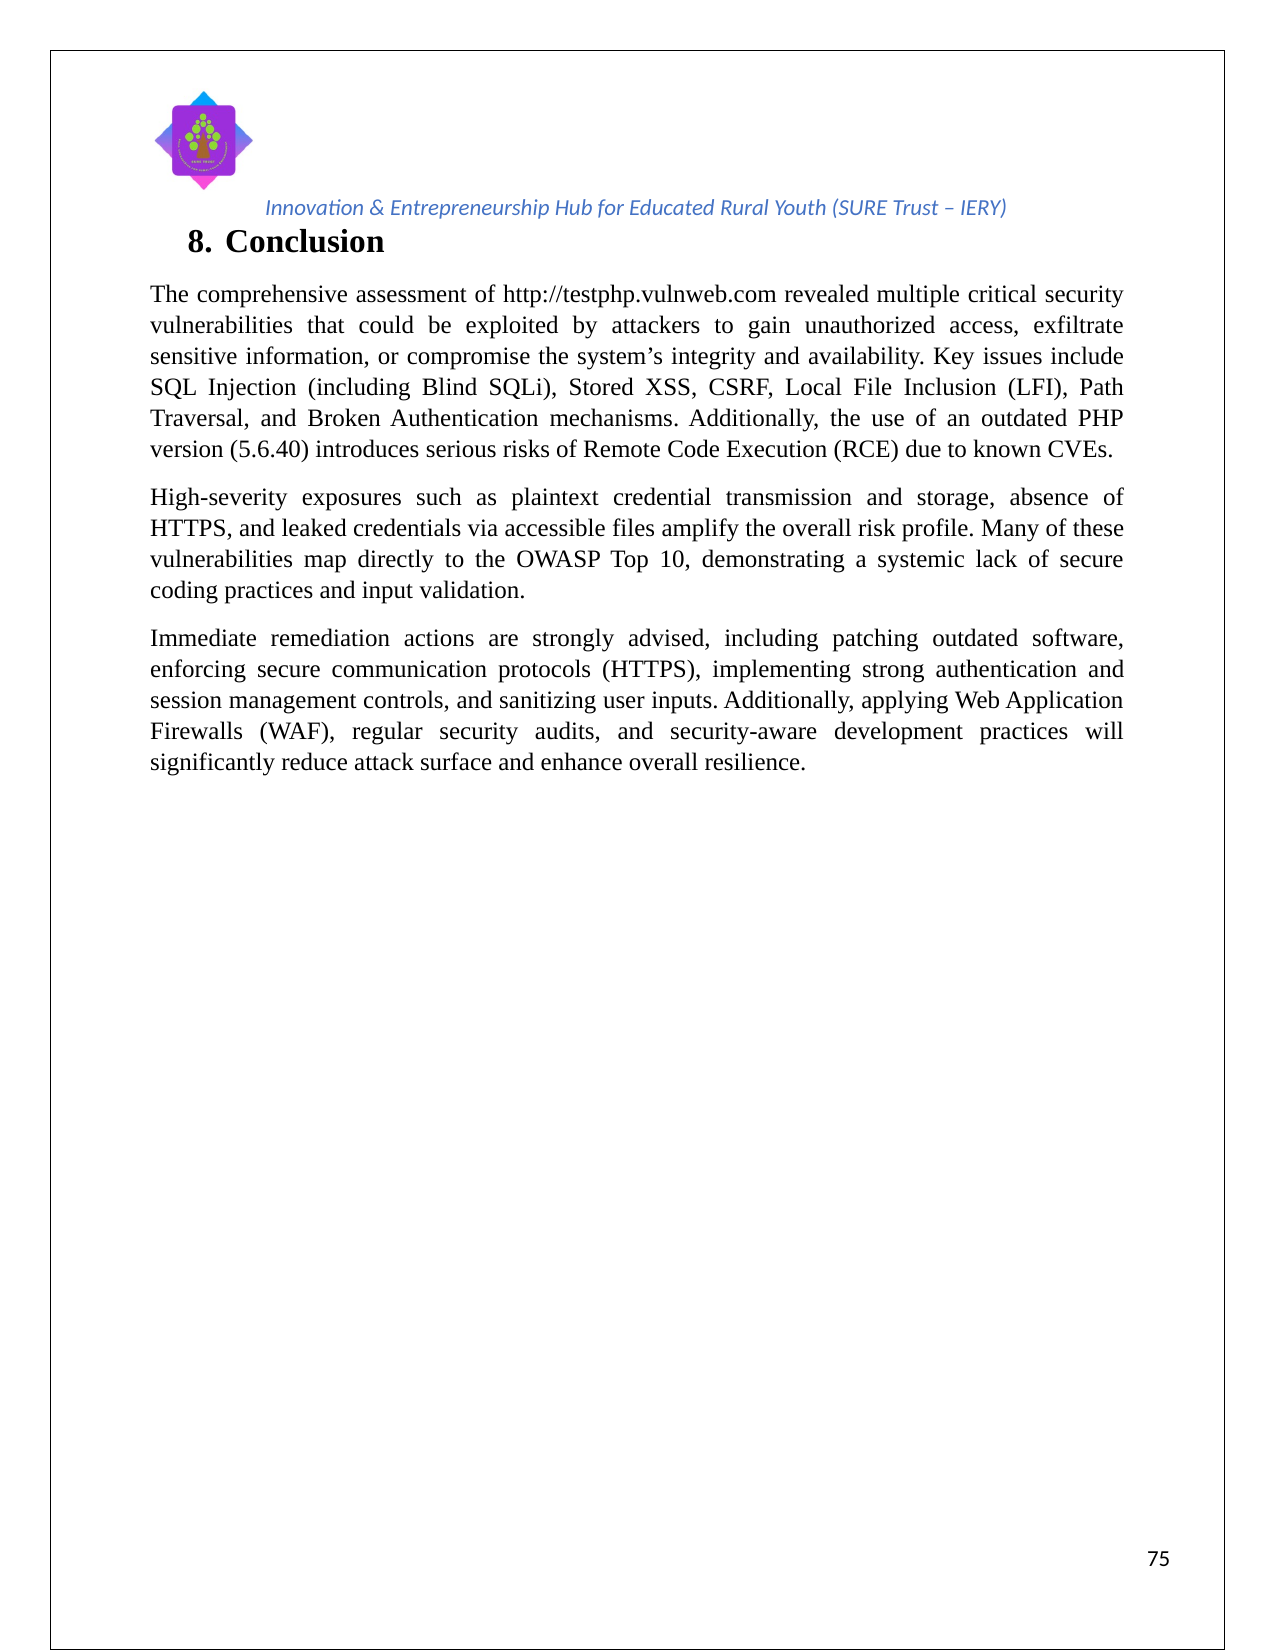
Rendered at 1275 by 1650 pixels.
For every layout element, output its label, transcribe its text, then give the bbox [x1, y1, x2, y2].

picture [150, 88, 255, 194]
text High-severity exposures such as plaintext credential transmission and storage, absence of HTTPS, and leaked credentials via accessible files amplify the overall risk profile. Many of these vulnerabilities map directly to the OWASP Top 10, demonstrating a systemic lack of secure coding practices and input validation. [150, 482, 1125, 604]
text Immediate remediation actions are strongly advised, including patching outdated software, enforcing secure communication protocols (HTTPS), implementing strong authentication and session management controls, and sanitizing user inputs. Additionally, applying Web Application Firewalls (WAF), regular security audits, and security-aware development practices will significantly reduce attack surface and enhance overall resilience. [150, 623, 1125, 776]
list Conclusion [187, 221, 1125, 259]
text The comprehensive assessment of http://testphp.vulnweb.com revealed multiple critical security vulnerabilities that could be exploited by attackers to gain unauthorized access, exfiltrate sensitive information, or compromise the system’s integrity and availability. Key issues include SQL Injection (including Blind SQLi), Stored XSS, CSRF, Local File Inclusion (LFI), Path Traversal, and Broken Authentication mechanisms. Additionally, the use of an outdated PHP version (5.6.40) introduces serious risks of Remote Code Execution (RCE) due to known CVEs. [150, 279, 1125, 463]
